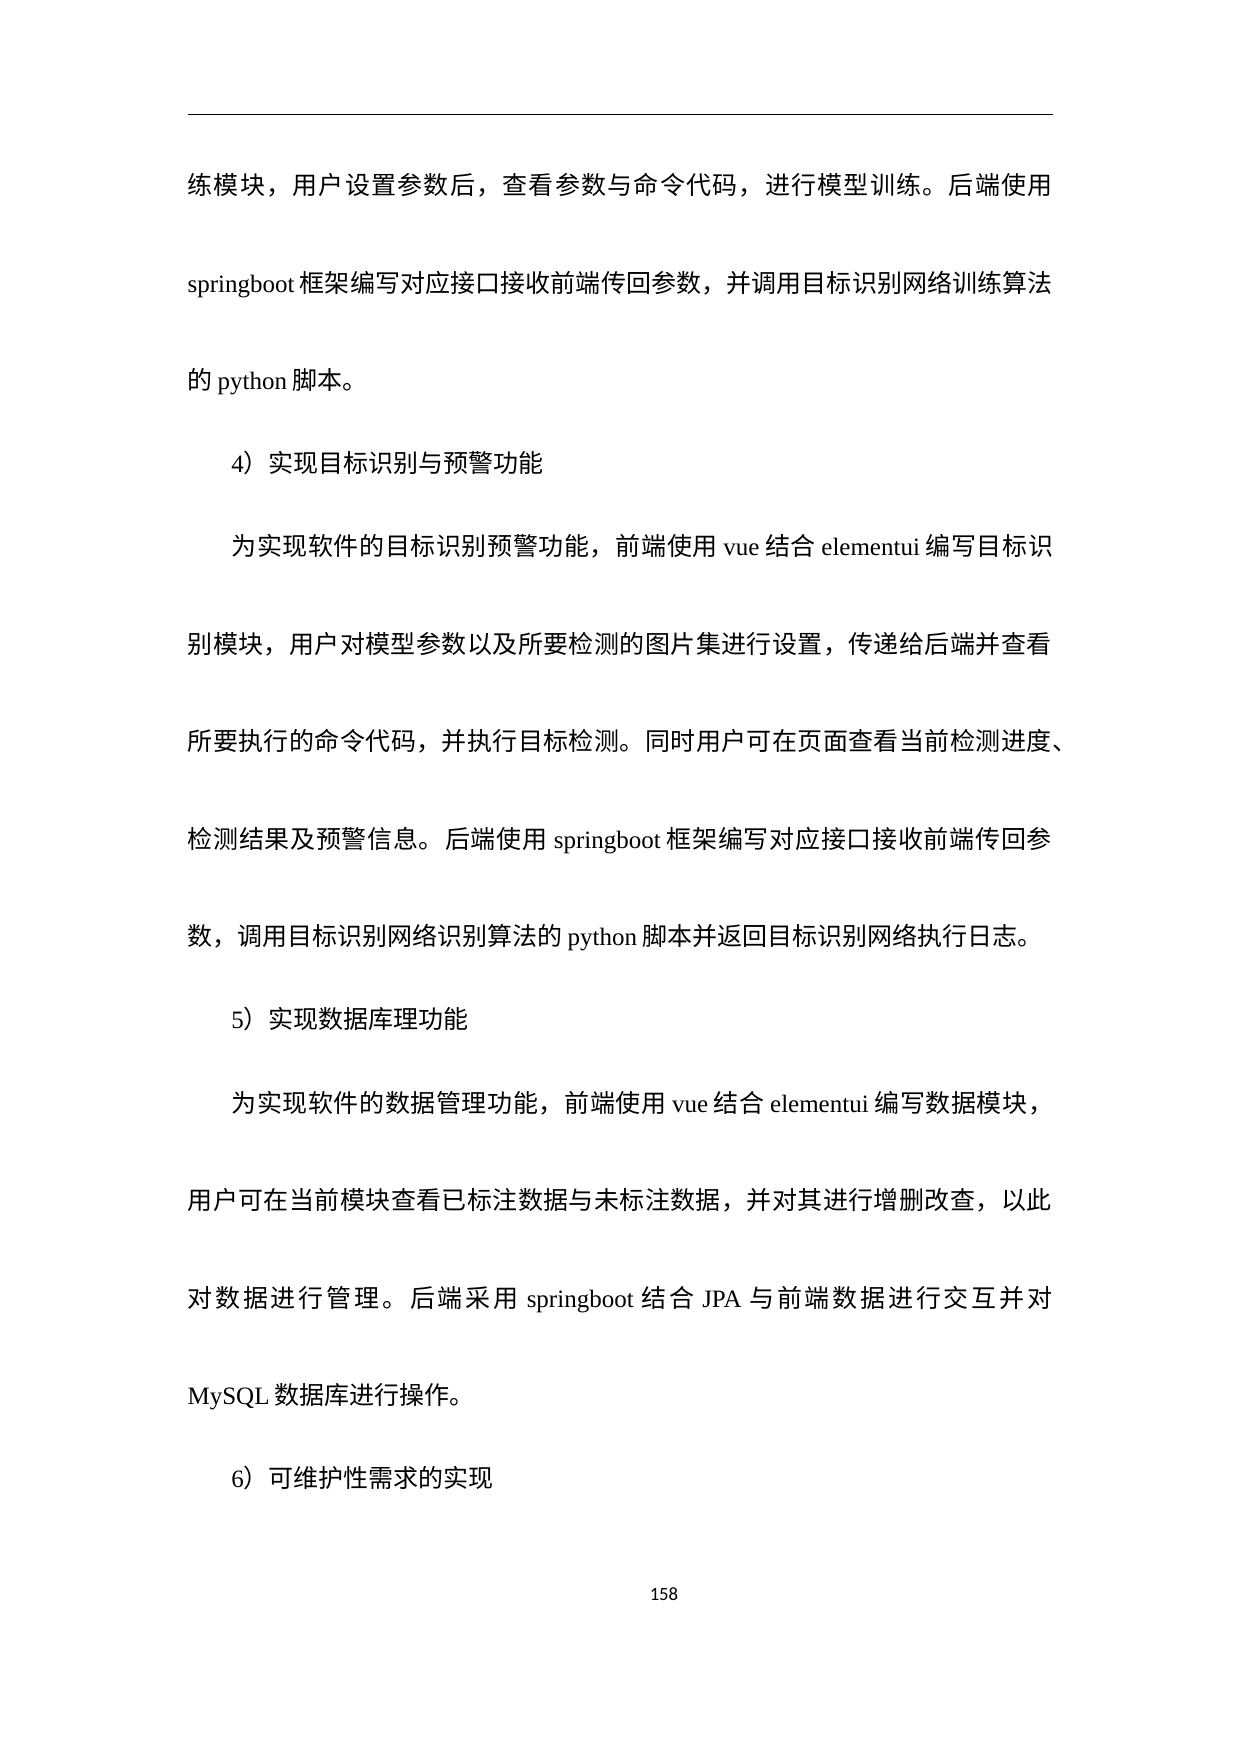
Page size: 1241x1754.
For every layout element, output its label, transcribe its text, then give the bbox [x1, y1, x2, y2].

text 4）实现目标识别与预警功能 [187, 429, 1053, 494]
text 6）可维护性需求的实现 [187, 1444, 1053, 1509]
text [187, 151, 1053, 411]
text 为实现软件的数据管理功能，前端使用vue结合elementui编写数据模块，用户可在当前模块查看已标注数据与未标注数据，并对其进行增删改查，以此对数据进行管理。后端采用springboot结合JPA与前端数据进行交互并对MySQL数据库进行操作。 [187, 1069, 1053, 1426]
text 为实现软件的目标识别预警功能，前端使用vue结合elementui编写目标识别模块，用户对模型参数以及所要检测的图片集进行设置，传递给后端并查看所要执行的命令代码，并执行目标检测。同时用户可在页面查看当前检测进度、检测结果及预警信息。后端使用springboot框架编写对应接口接收前端传回参数，调用目标识别网络识别算法的python脚本并返回目标识别网络执行日志。 [187, 512, 1053, 967]
text 5）实现数据库理功能 [187, 986, 1053, 1051]
